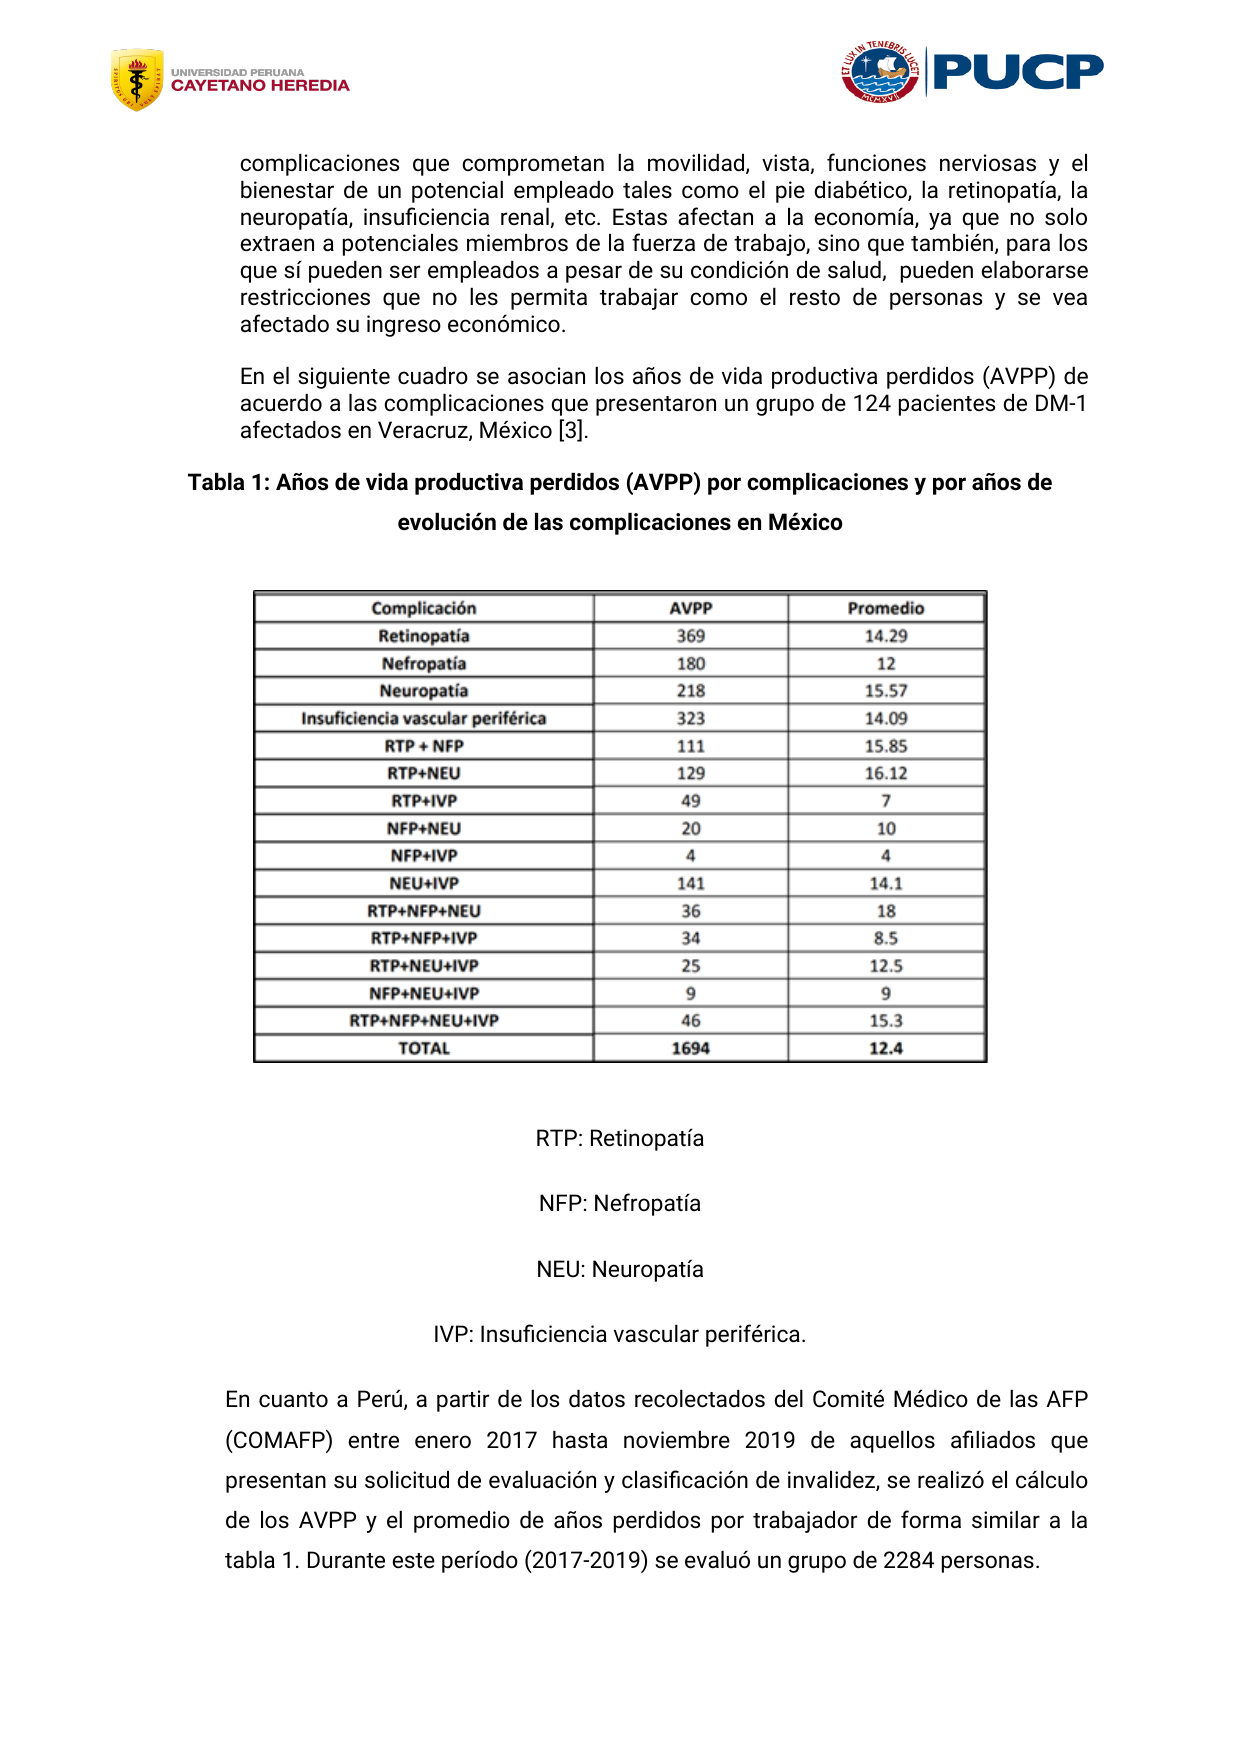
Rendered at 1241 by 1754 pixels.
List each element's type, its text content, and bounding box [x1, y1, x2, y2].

text NFP: Nefropatía [150, 1191, 1090, 1217]
picture [253, 590, 988, 1063]
text IVP: Insuficiencia vascular periférica. [150, 1321, 1090, 1348]
text En el siguiente cuadro se asocian los años de vida productiva perdidos (AVPP) de acuerdo a las complicaciones que presentaron un grupo de 124 pacientes de DM-1 afectados en Veracruz, México [3]. [239, 363, 1090, 444]
text Tabla 1: Años de vida productiva perdidos (AVPP) por complicaciones y por años de evolución de las complicaciones en México [150, 469, 1090, 536]
picture [829, 28, 1115, 115]
picture [98, 32, 360, 130]
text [239, 150, 1090, 338]
text RTP: Retinopatía [150, 1125, 1090, 1152]
text En cuanto a Perú, a partir de los datos recolectados del Comité Médico de las AFP (COMAFP) entre enero 2017 hasta noviembre 2019 de aquellos afiliados que presentan su solicitud de evaluación y clasificación de invalidez, se realizó el cálculo de los AVPP y el promedio de años perdidos por trabajador de forma similar a la tabla 1. Durante este período (2017-2019) se evaluó un grupo de 2284 personas. [225, 1386, 1090, 1574]
text NEU: Neuropatía [150, 1256, 1090, 1283]
